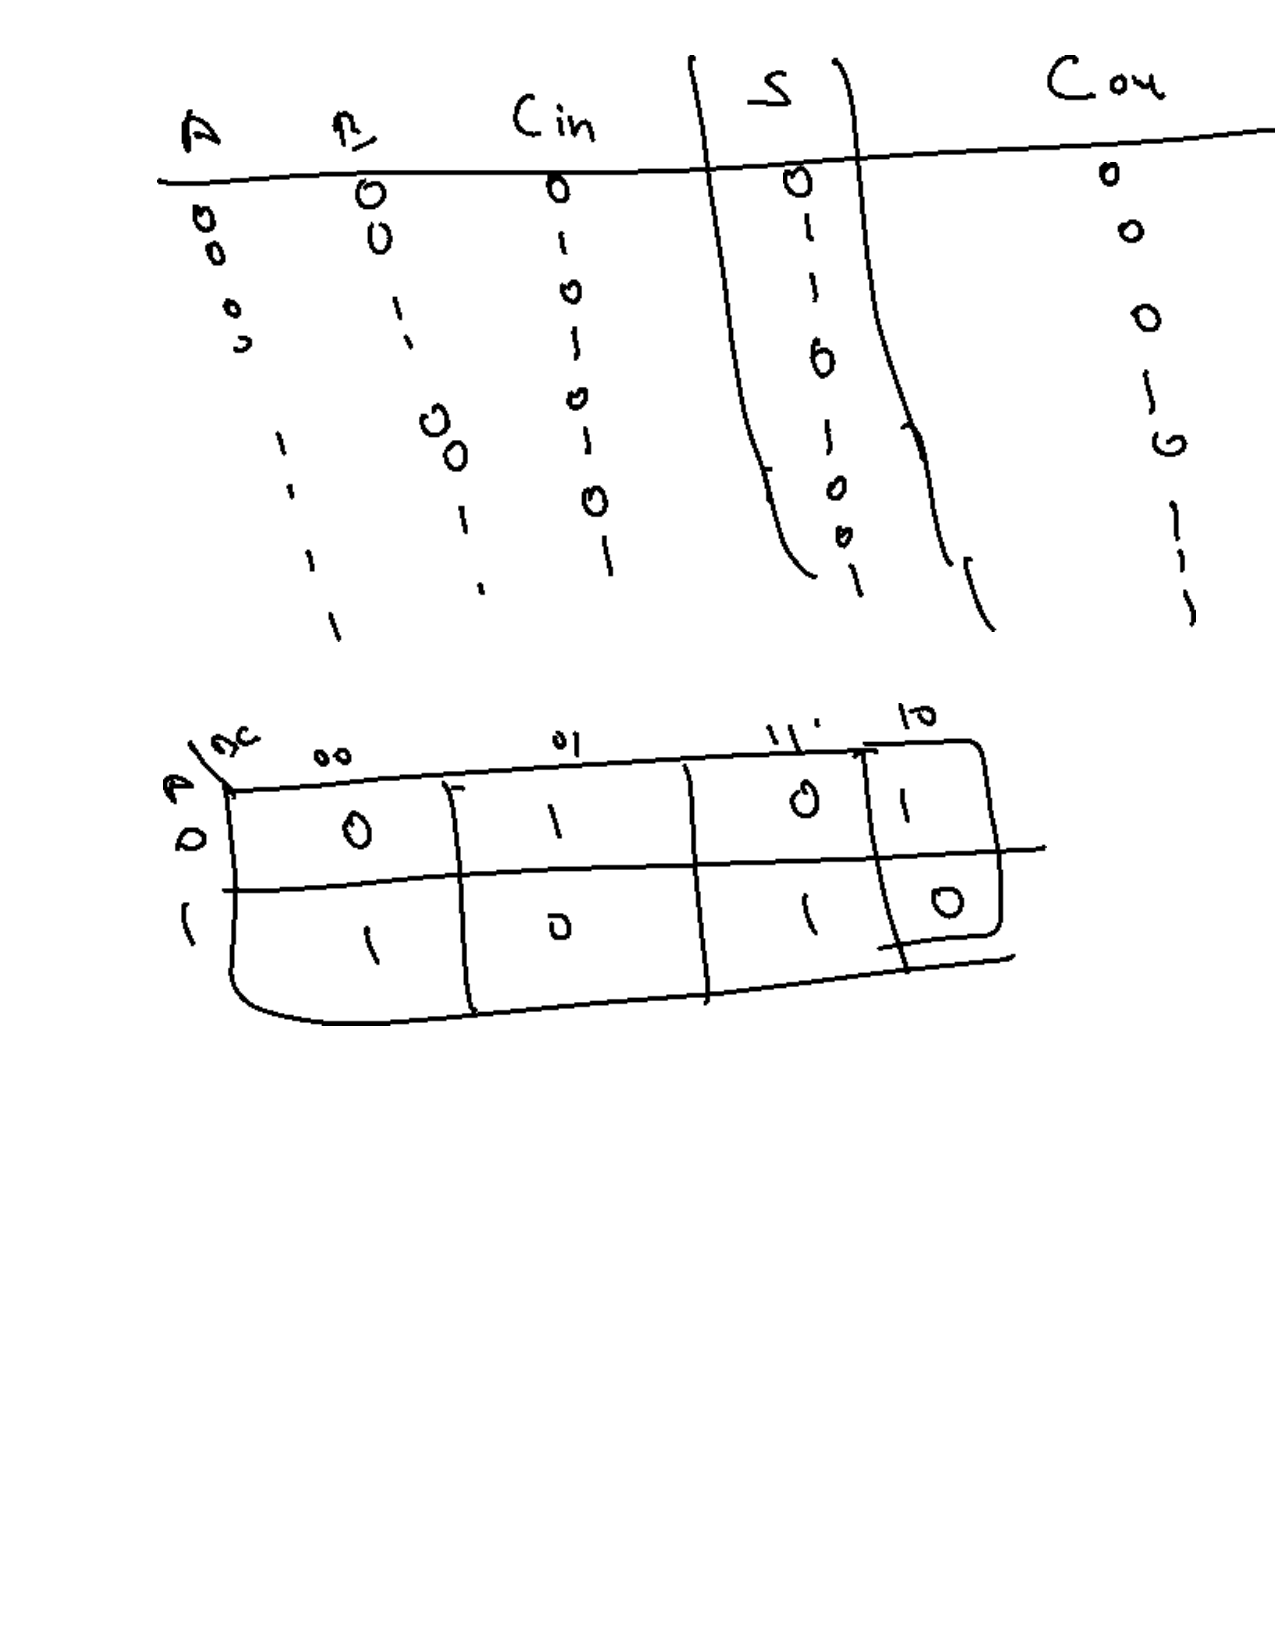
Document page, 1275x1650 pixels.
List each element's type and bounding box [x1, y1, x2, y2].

picture [163, 703, 1047, 1026]
picture [157, 55, 1275, 642]
